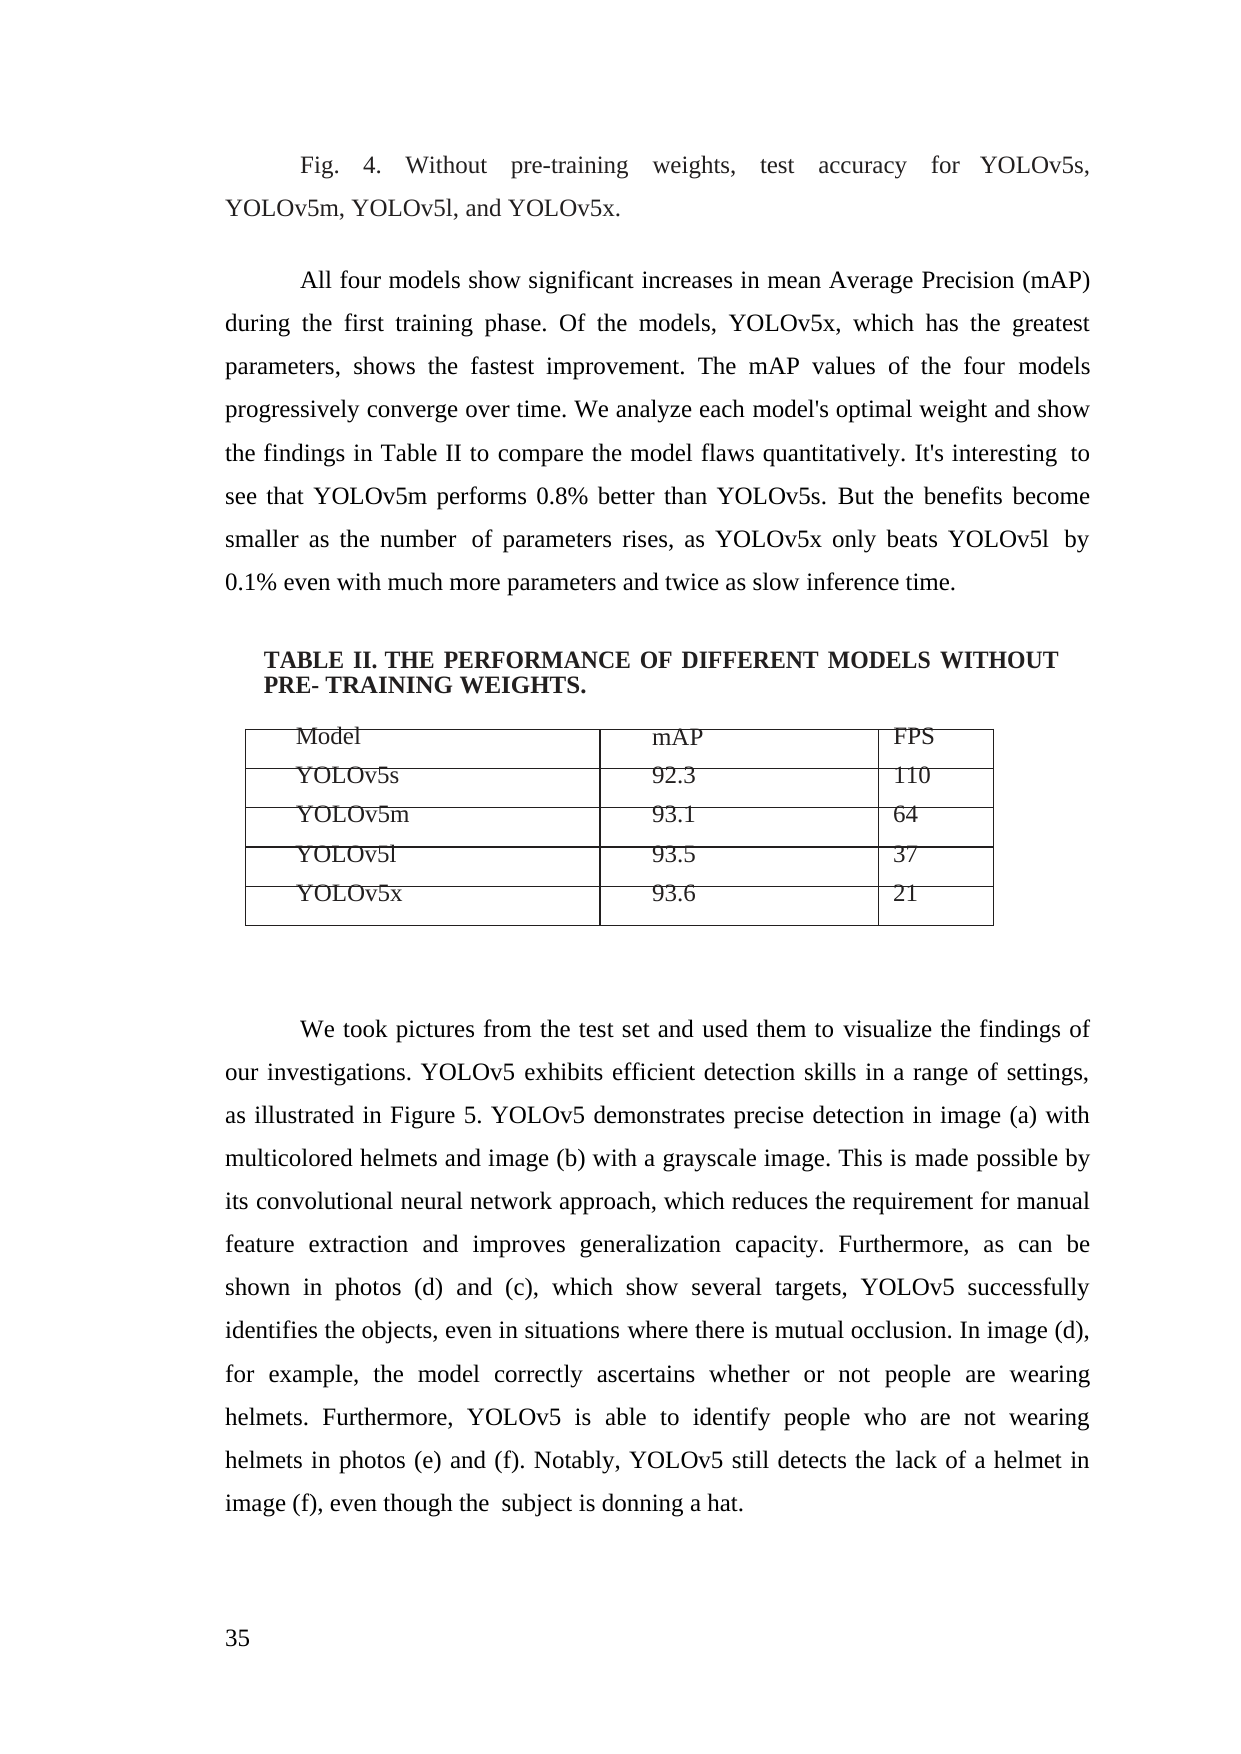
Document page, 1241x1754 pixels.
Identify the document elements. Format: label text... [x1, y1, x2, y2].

table_cell YOLOv5l [246, 848, 599, 886]
table_cell YOLOv5m [246, 808, 599, 846]
table_cell 64 [879, 808, 993, 846]
table_cell YOLOv5s [246, 769, 599, 807]
table_cell 37 [879, 848, 993, 886]
table_cell 110 [879, 769, 993, 807]
text TABLE II. THE PERFORMANCE OF DIFFERENT MODELS WITHOUT PRE- TRAINING WEIGHTS. [264, 647, 1058, 699]
text Fig. 4. Without pre-training weights, test accuracy for YOLOv5s, YOLOv5m, YOLOv5l, and YOLOv5x. [225, 150, 1090, 222]
table_cell 93.5 [601, 848, 878, 886]
text All four models show significant increases in mean Average Precision (mAP) during the first training phase. Of the models, YOLOv5x, which has the greatest parameters, shows the fastest improvement. The mAP values of the four models progressively converge over time. We analyze each model's optimal weight and show the findings in Table II to compare the model flaws quantitatively. It's interesting to see that YOLOv5m performs 0.8% better than YOLOv5s. But the benefits become smaller as the number of parameters rises, as YOLOv5x only beats YOLOv5l by 0.1% even with much more parameters and twice as slow inference time. [225, 265, 1090, 596]
table_cell 92.3 [601, 769, 878, 807]
table_cell 93.1 [601, 808, 878, 846]
table_cell YOLOv5x [246, 887, 599, 925]
table_cell 93.6 [601, 887, 878, 925]
text We took pictures from the test set and used them to visualize the findings of our investigations. YOLOv5 exhibits efficient detection skills in a range of settings, as illustrated in Figure 5. YOLOv5 demonstrates precise detection in image (a) with multicolored helmets and image (b) with a grayscale image. This is made possible by its convolutional neural network approach, which reduces the requirement for manual feature extraction and improves generalization capacity. Furthermore, as can be shown in photos (d) and (c), which show several targets, YOLOv5 successfully identifies the objects, even in situations where there is mutual occlusion. In image (d), for example, the model correctly ascertains whether or not people are wearing helmets. Furthermore, YOLOv5 is able to identify people who are not wearing helmets in photos (e) and (f). Notably, YOLOv5 still detects the lack of a helmet in image (f), even though the subject is donning a hat. [225, 1014, 1090, 1517]
table_header Model [246, 730, 599, 768]
table_cell 21 [879, 887, 993, 925]
table_header FPS [879, 730, 993, 768]
table_header mAP [601, 730, 878, 768]
